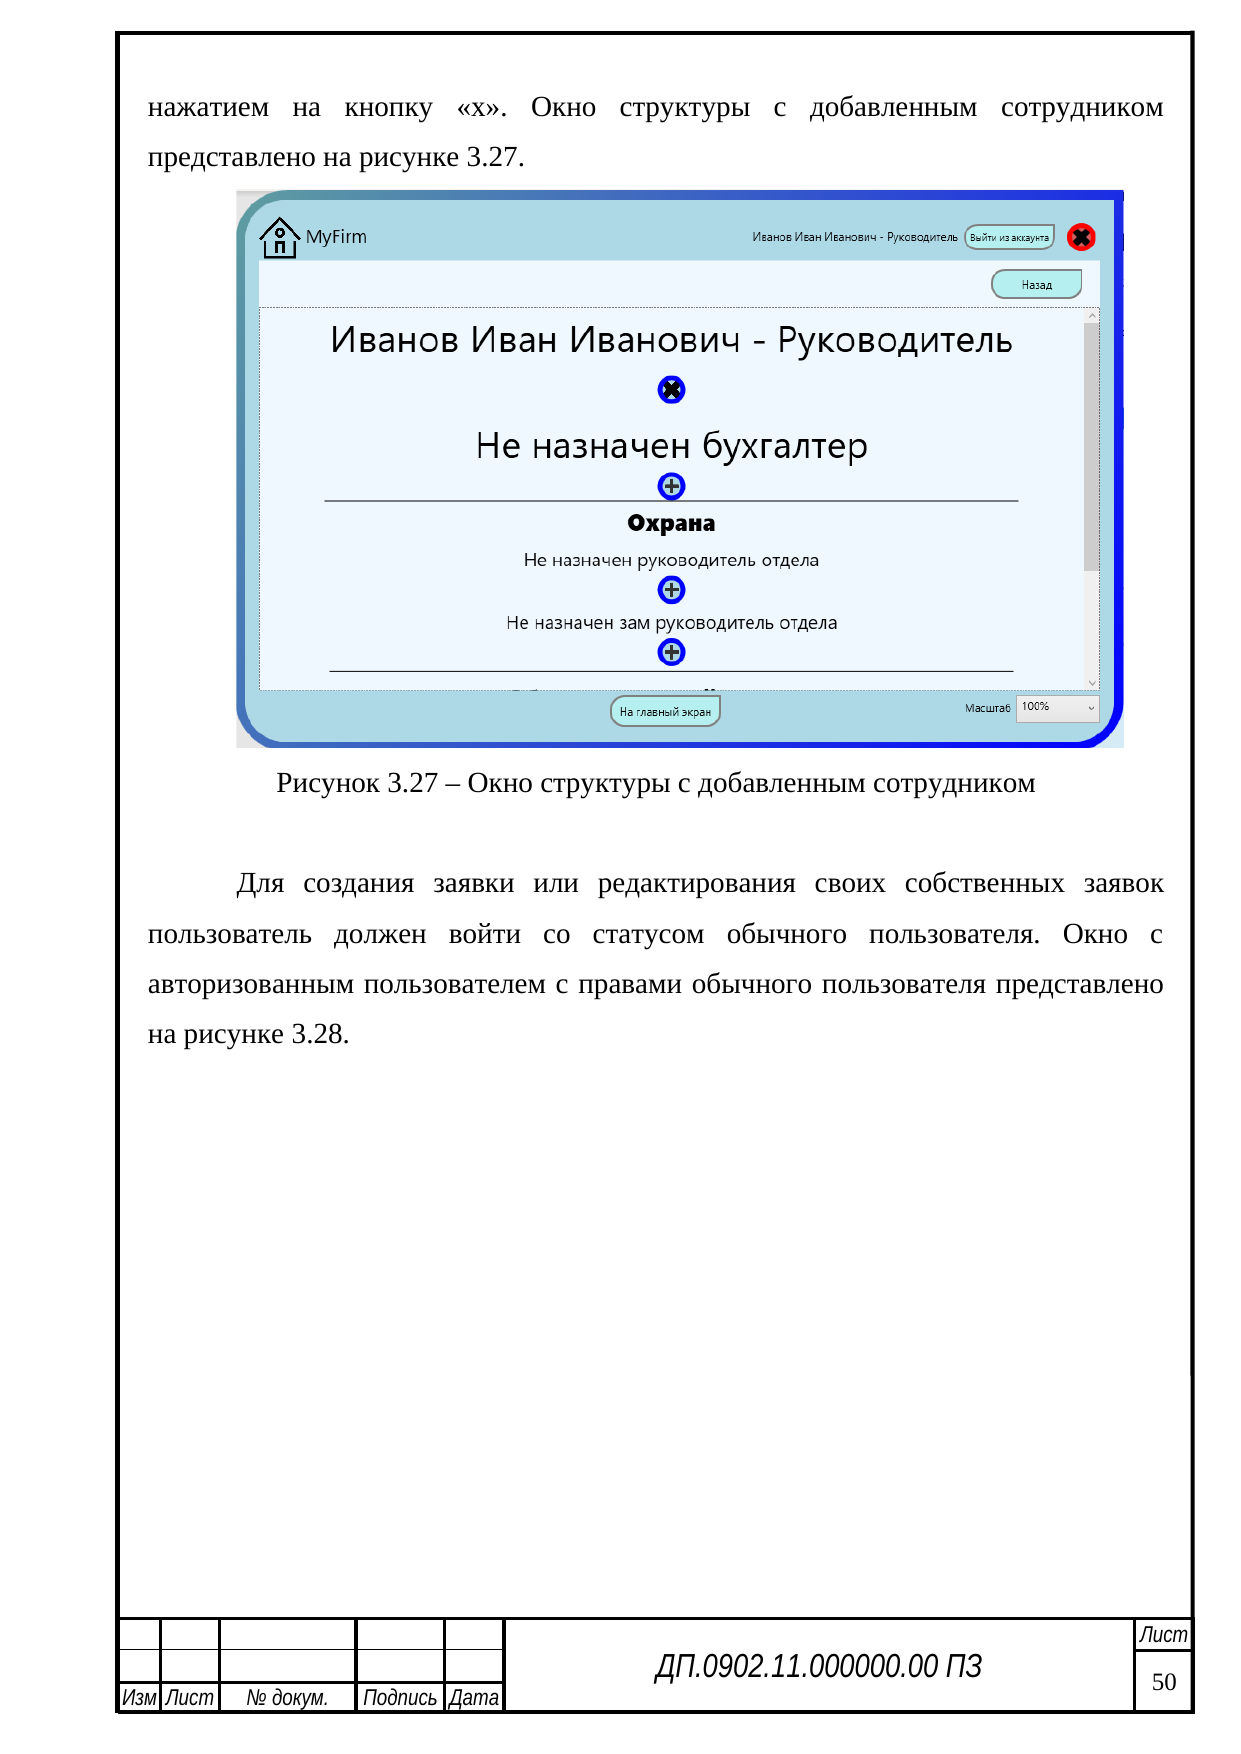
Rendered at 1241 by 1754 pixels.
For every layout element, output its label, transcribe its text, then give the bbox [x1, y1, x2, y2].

text Рисунок 3.27 – Окно структуры с добавленным сотрудником [118, 765, 1194, 798]
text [148, 89, 1164, 172]
text Для создания заявки или редактирования своих собственных заявок пользователь должен войти со статусом обычного пользователя. Окно с авторизованным пользователем с правами обычного пользователя представлено на рисунке 3.28. [148, 865, 1164, 1050]
picture [236, 189, 1124, 748]
